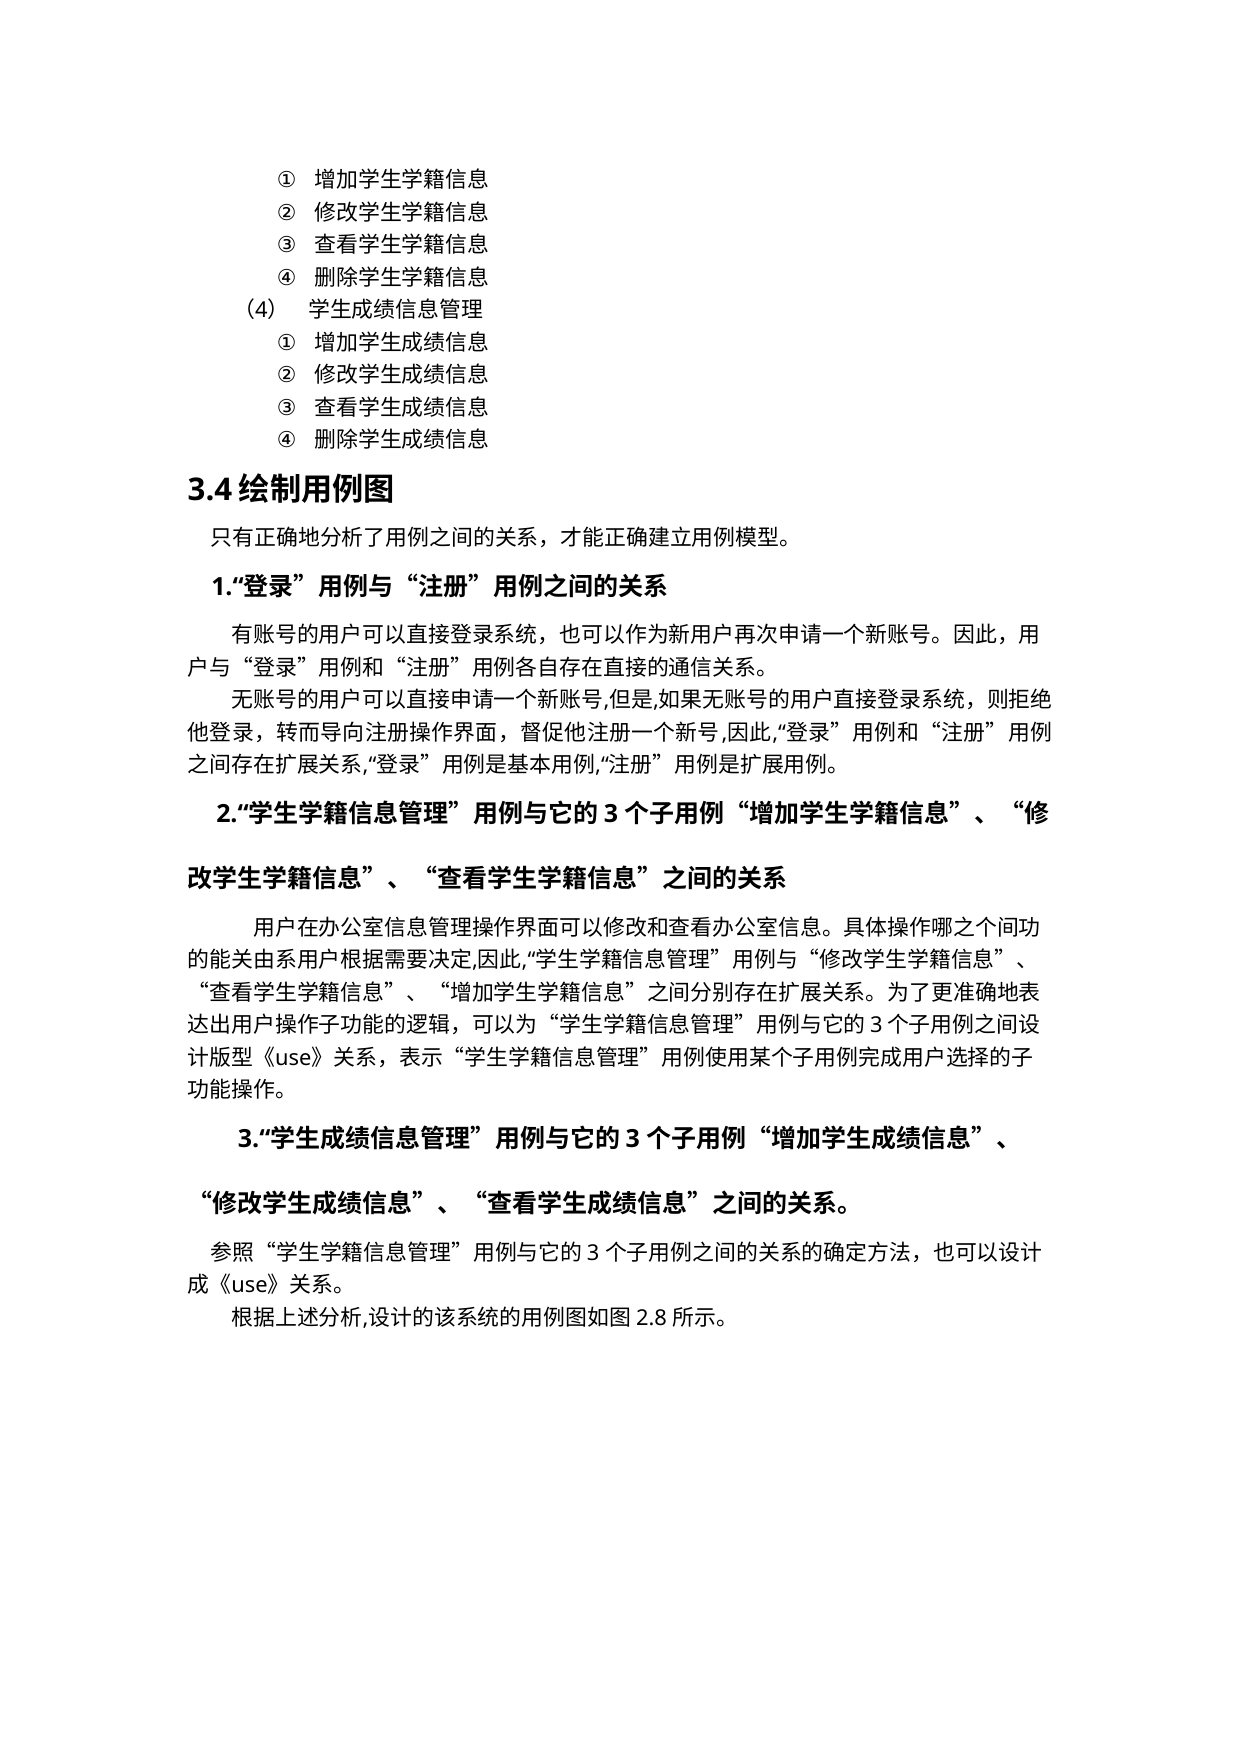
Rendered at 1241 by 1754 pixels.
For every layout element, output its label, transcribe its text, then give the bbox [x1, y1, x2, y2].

text 有账号的用户可以直接登录系统，也可以作为新用户再次申请一个新账号。因此，用户与“登录”用例和“注册”用例各自存在直接的通信关系。 [187, 617, 1053, 682]
list 删除学生成绩信息 [277, 422, 1053, 454]
text 3.“学生成绩信息管理”用例与它的3 个子用例“增加学生成绩信息”、“修改学生成绩信息”、“查看学生成绩信息”之间的关系。 [187, 1104, 1053, 1234]
text 1.“登录”用例与“注册”用例之间的关系 [187, 552, 1053, 617]
list 修改学生成绩信息 [277, 357, 1053, 389]
list 增加学生成绩信息 [277, 324, 1053, 357]
text 用户在办公室信息管理操作界面可以修改和查看办公室信息。具体操作哪之个间功的能关由系用户根据需要决定,因此,“学生学籍信息管理”用例与“修改学生学籍信息”、“查看学生学籍信息”、“增加学生学籍信息”之间分别存在扩展关系。为了更准确地表达出用户操作子功能的逻辑，可以为“学生学籍信息管理”用例与它的3个子用例之间设计版型《use》关系，表示“学生学籍信息管理”用例使用某个子用例完成用户选择的子功能操作。 [187, 909, 1053, 1104]
text 3.4绘制用例图 [187, 454, 1053, 519]
list 查看学生成绩信息 [277, 389, 1053, 422]
list 学生成绩信息管理 [233, 292, 1053, 324]
text 无账号的用户可以直接申请一个新账号,但是,如果无账号的用户直接登录系统，则拒绝他登录，转而导向注册操作界面，督促他注册一个新号,因此,“登录”用例和“注册”用例之间存在扩展关系,“登录”用例是基本用例,“注册”用例是扩展用例。 [187, 682, 1053, 779]
text 根据上述分析,设计的该系统的用例图如图 2.8 所示。 [187, 1299, 1053, 1332]
list 增加学生学籍信息 [277, 162, 1053, 194]
list 查看学生学籍信息 [277, 227, 1053, 259]
list 修改学生学籍信息 [277, 194, 1053, 227]
list 删除学生学籍信息 [277, 259, 1053, 292]
text 参照“学生学籍信息管理”用例与它的3 个子用例之间的关系的确定方法，也可以设计成《use》关系。 [187, 1234, 1053, 1299]
text 只有正确地分析了用例之间的关系，才能正确建立用例模型。 [187, 519, 1053, 552]
text 2.“学生学籍信息管理”用例与它的3 个子用例“增加学生学籍信息”、“修改学生学籍信息”、“查看学生学籍信息”之间的关系 [187, 779, 1053, 909]
